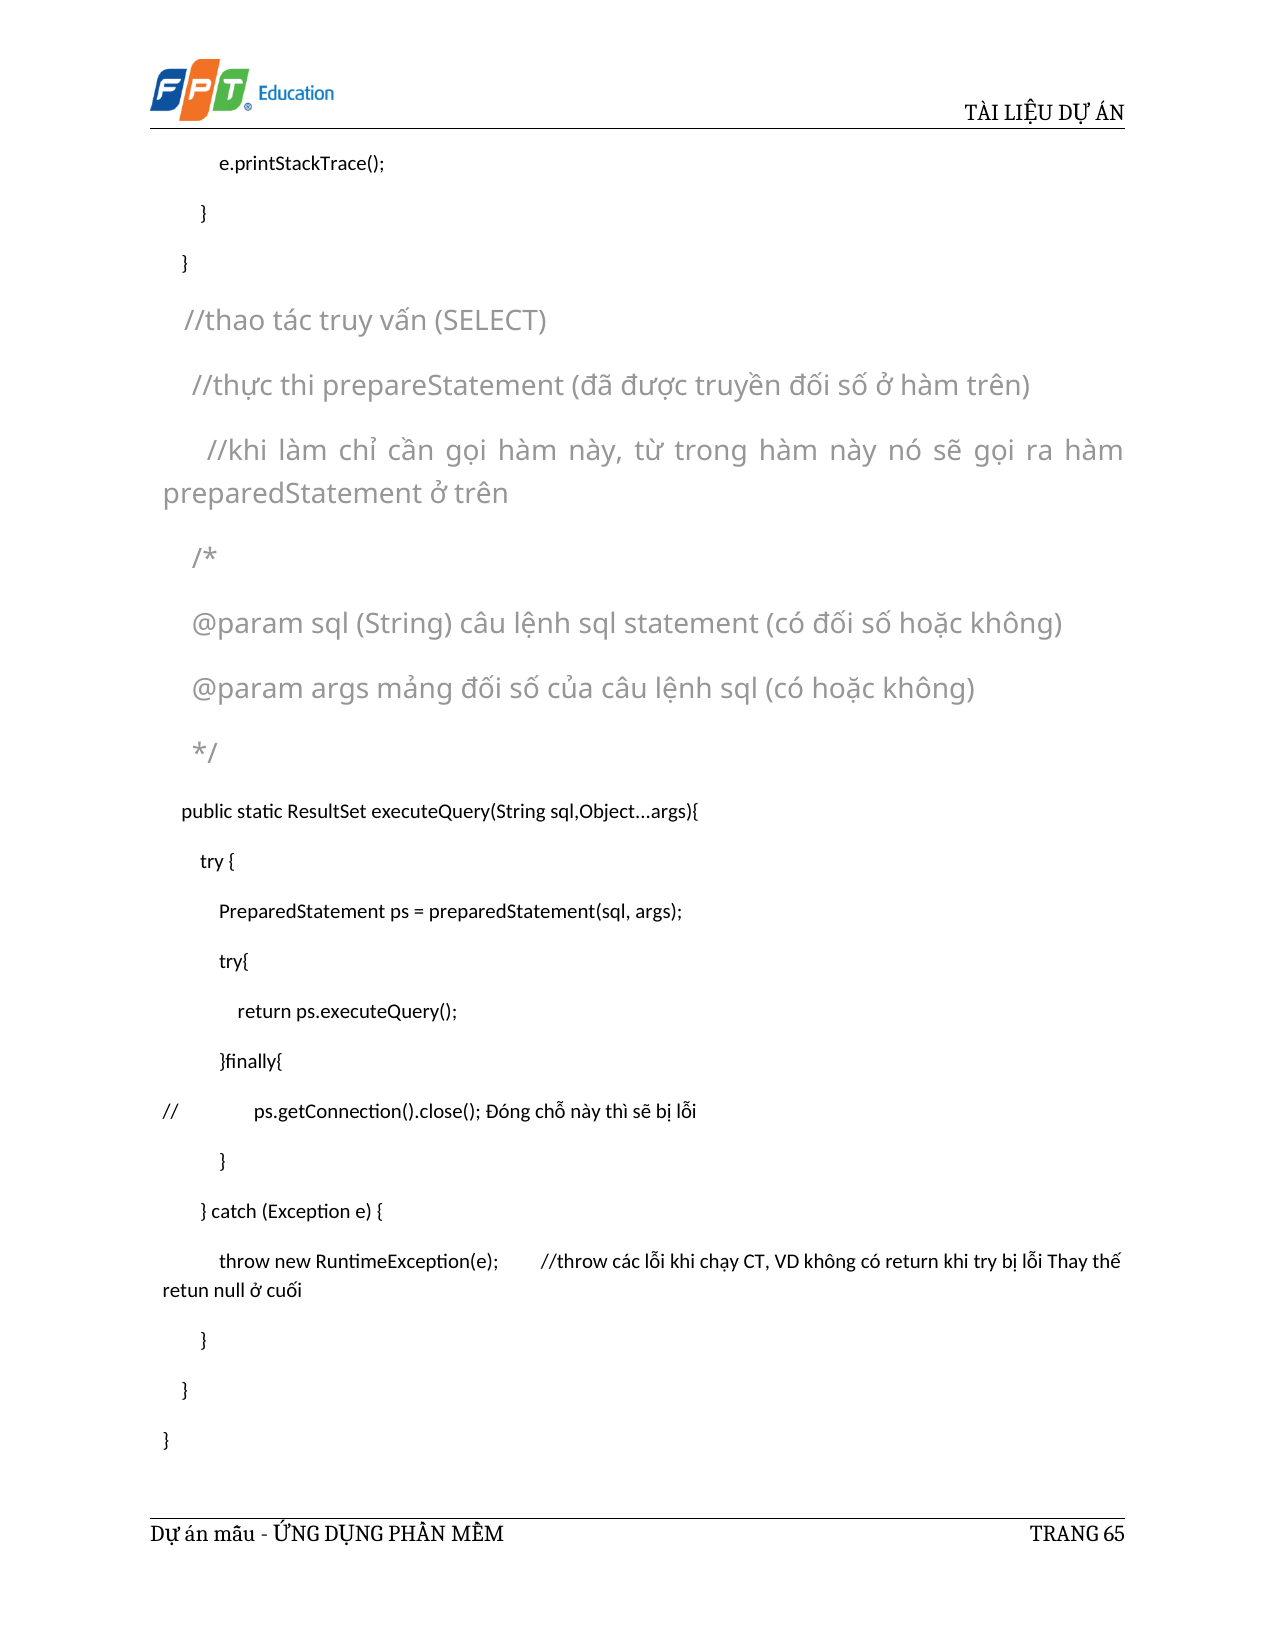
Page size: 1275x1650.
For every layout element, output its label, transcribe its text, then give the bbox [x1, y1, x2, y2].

text /* [162, 539, 1125, 577]
text } [162, 1377, 1125, 1403]
text //thực thi prepareStatement (đã được truyền đối số ở hàm trên) [162, 365, 1125, 403]
text @param sql (String) câu lệnh sql statement (có đối số hoặc không) [162, 604, 1125, 642]
text } catch (Exception e) { [162, 1198, 1125, 1224]
text } [162, 250, 1125, 275]
text //khi làm chỉ cần gọi hàm này, từ trong hàm này nó sẽ gọi ra hàm preparedStatement ở trên [162, 430, 1125, 512]
text } [162, 1427, 1125, 1453]
picture [150, 59, 336, 121]
text PreparedStatement ps = preparedStatement(sql, args); [162, 898, 1125, 924]
text try{ [162, 948, 1125, 974]
text //thao tác truy vấn (SELECT) [162, 300, 1125, 338]
text throw new RuntimeException(e); //throw các lỗi khi chạy CT, VD không có return khi try bị lỗi Thay thế retun null ở cuối [162, 1248, 1125, 1303]
text e.printStackTrace(); [162, 150, 1125, 175]
text // ps.getConnection().close(); Đóng chỗ này thì sẽ bị lỗi [162, 1098, 1125, 1124]
text */ [162, 733, 1125, 772]
text return ps.executeQuery(); [162, 998, 1125, 1024]
text } [162, 1148, 1125, 1174]
text } [162, 1327, 1125, 1353]
text try { [162, 848, 1125, 874]
text } [162, 200, 1125, 225]
text }finally{ [162, 1048, 1125, 1074]
text @param args mảng đối số của câu lệnh sql (có hoặc không) [162, 668, 1125, 707]
text public static ResultSet executeQuery(String sql,Object...args){ [162, 798, 1125, 824]
